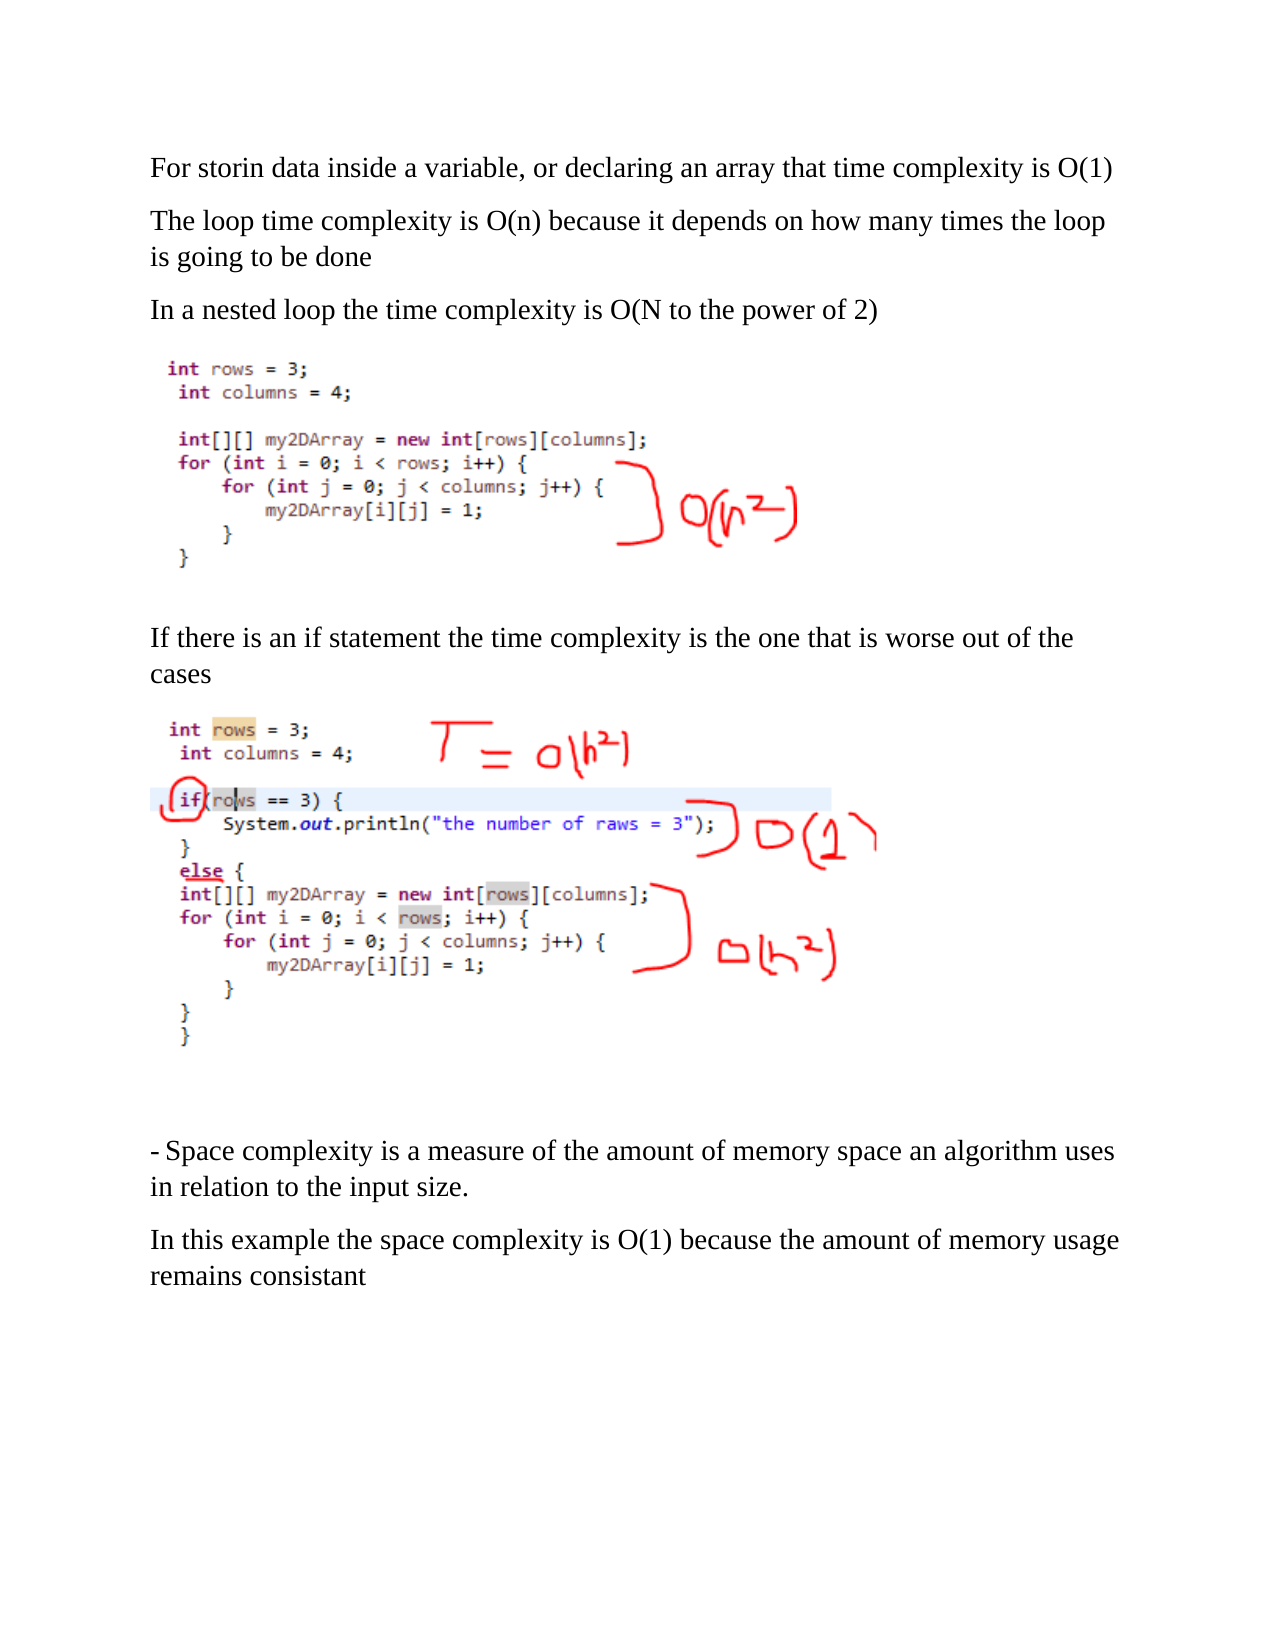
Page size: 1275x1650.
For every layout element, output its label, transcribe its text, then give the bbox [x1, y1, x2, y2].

text In a nested loop the time complexity is O(N to the power of 2) [150, 292, 1125, 325]
text In this example the space complexity is O(1) because the amount of memory usage remains consistant [150, 1222, 1125, 1292]
text For storin data inside a variable, or declaring an array that time complexity is O(1) [150, 150, 1125, 183]
picture [150, 708, 877, 1062]
picture [150, 344, 797, 601]
text The loop time complexity is O(n) because it depends on how many times the loop is going to be done [150, 203, 1125, 272]
text - Space complexity is a measure of the amount of memory space an algorithm uses in relation to the input size. [150, 1133, 1125, 1203]
text If there is an if statement the time complexity is the one that is worse out of the cases [150, 620, 1125, 689]
